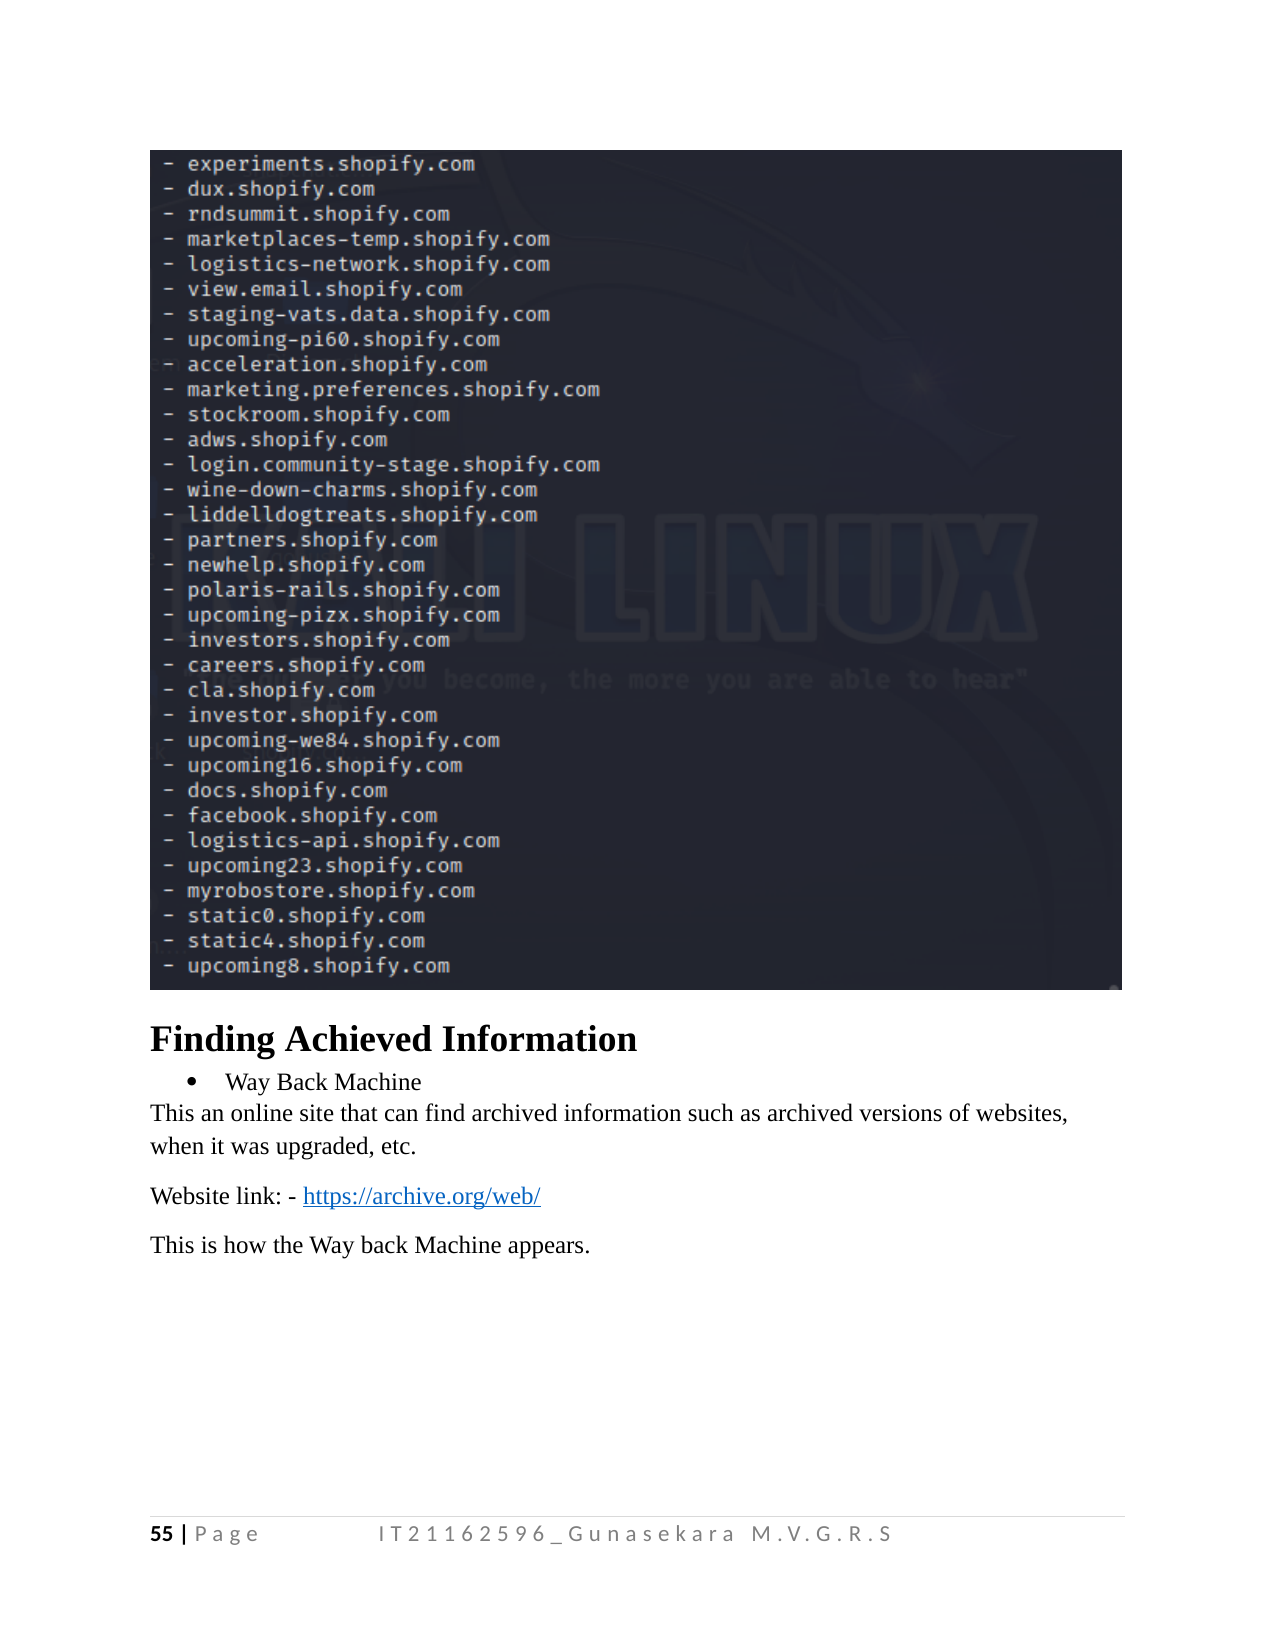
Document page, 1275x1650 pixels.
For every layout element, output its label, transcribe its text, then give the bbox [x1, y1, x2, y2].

text This an online site that can find archived information such as archived versions of websites, when it was upgraded, etc. [150, 1098, 1125, 1160]
subtitle Way Back Machine [187, 1067, 1125, 1096]
text This is how the Way back Machine appears. [150, 1231, 1125, 1259]
text Website link: - https://archive.org/web/ [150, 1181, 1125, 1209]
subtitle Finding Achieved Information [150, 1016, 1125, 1059]
picture [150, 150, 1122, 990]
